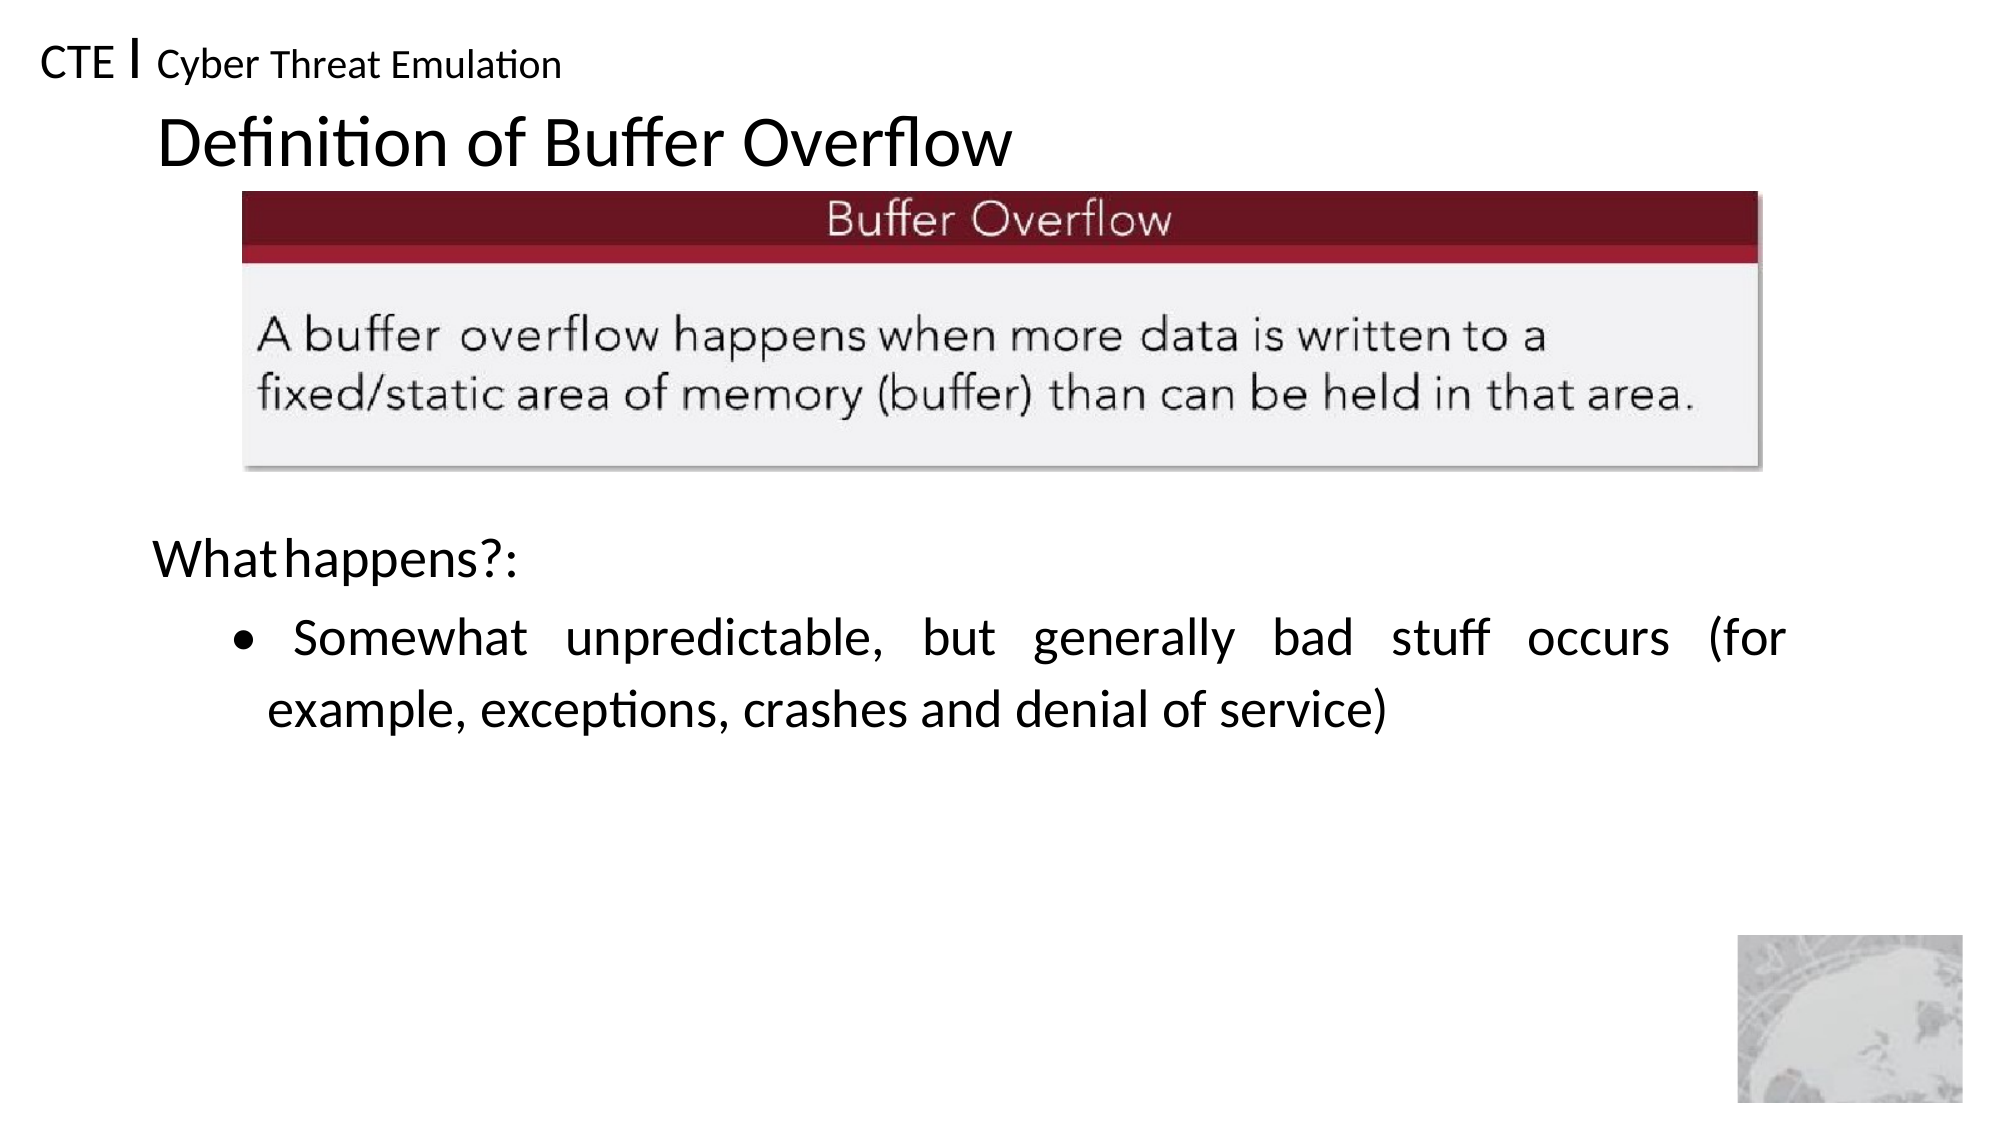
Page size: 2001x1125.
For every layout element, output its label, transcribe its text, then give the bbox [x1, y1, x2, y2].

subtitle Definition of Buffer Overflow [157, 96, 1790, 185]
picture [1737, 935, 1963, 1103]
text • Somewhat unpredictable, but generally bad stuff occurs (for example, exceptions, crashes and denial of service) [230, 602, 1790, 741]
picture [242, 191, 1763, 472]
